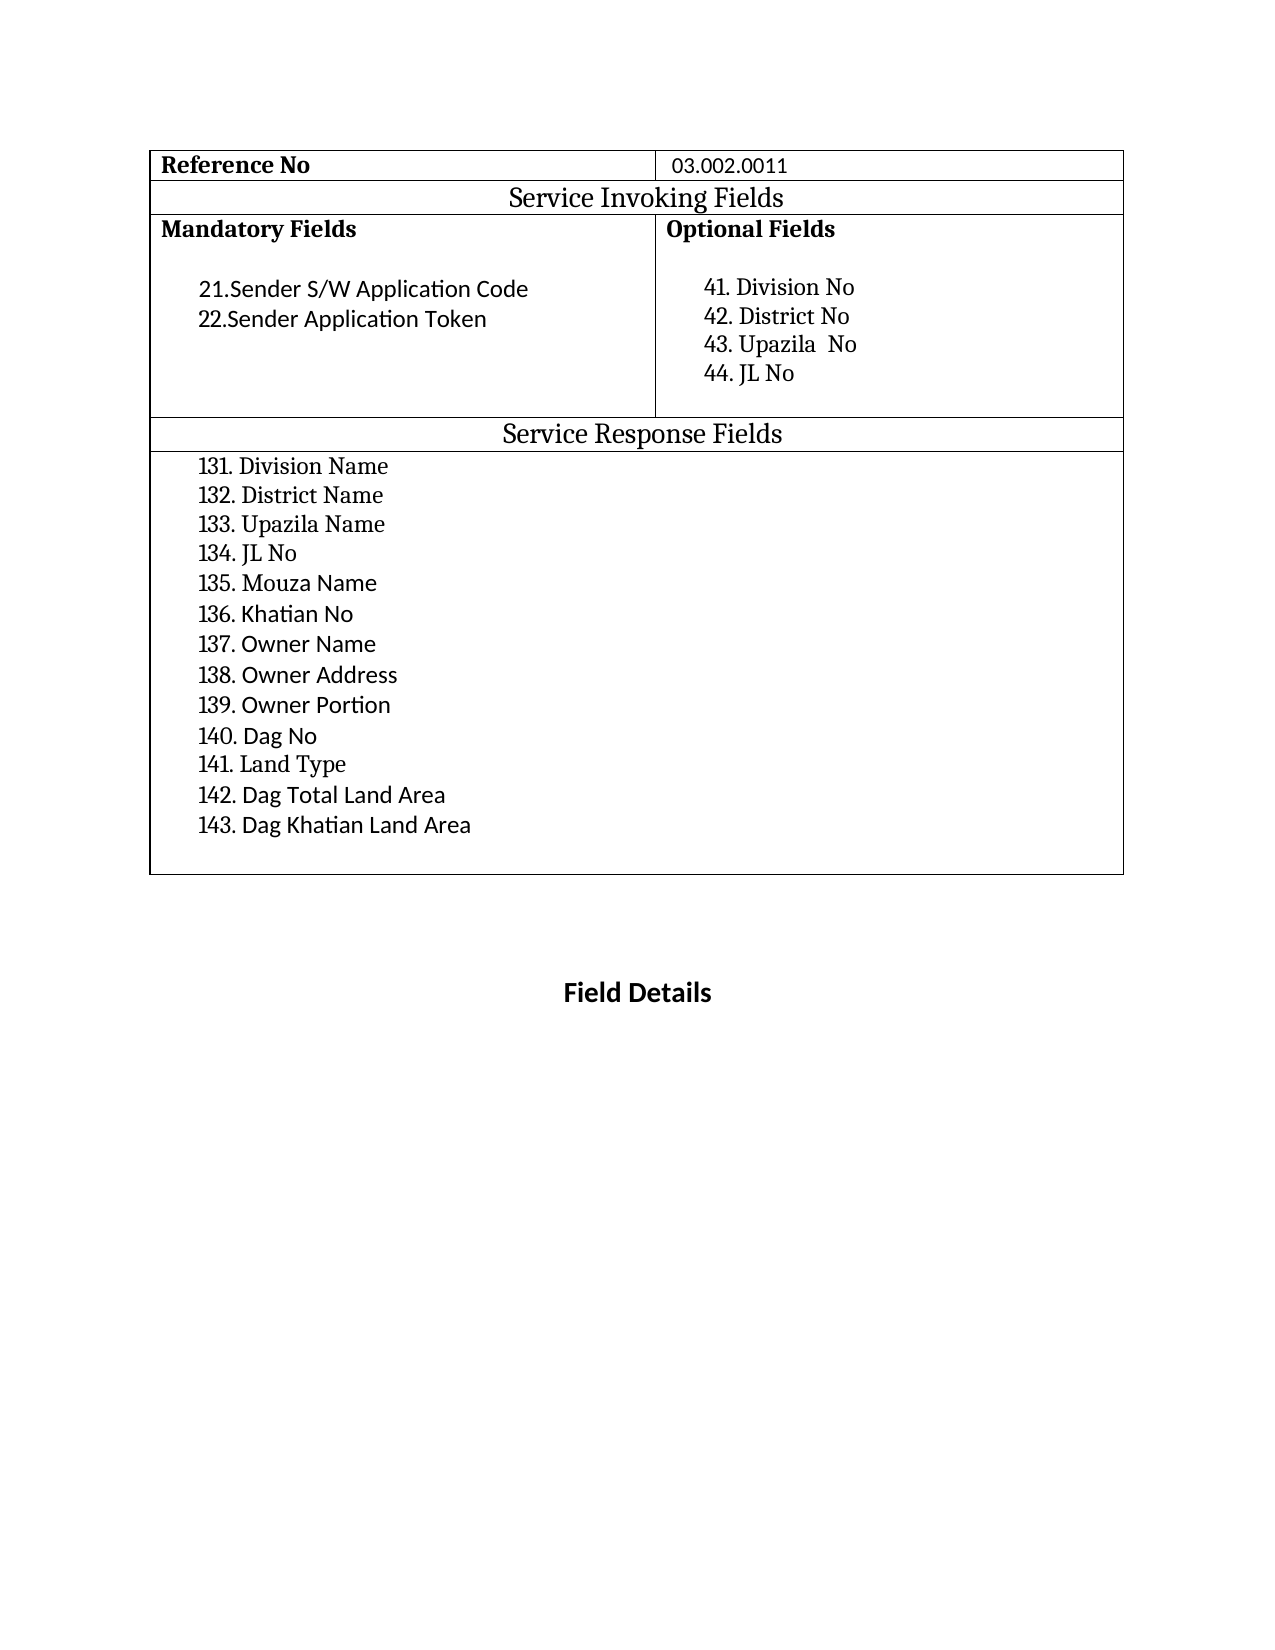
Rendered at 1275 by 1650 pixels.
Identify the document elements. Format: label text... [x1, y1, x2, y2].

table_cell Optional Fields Division No District No Upazila No JL No [656, 215, 1123, 417]
text Field Details [150, 974, 1125, 1009]
table_cell Mandatory Fields Sender S/W Application Code Sender Application Token [151, 215, 655, 417]
table_cell Service Response Fields [151, 418, 1123, 451]
table_cell Division Name District Name Upazila Name JL No Mouza Name Khatian No Owner Name Owner Address Owner Portion Dag No Land Type Dag Total Land Area Dag Khatian Land Area [151, 452, 1123, 874]
table_cell Service Invoking Fields [151, 181, 1123, 214]
table_header 03.002.0011 [656, 151, 1123, 180]
table_header Reference No [151, 151, 655, 180]
